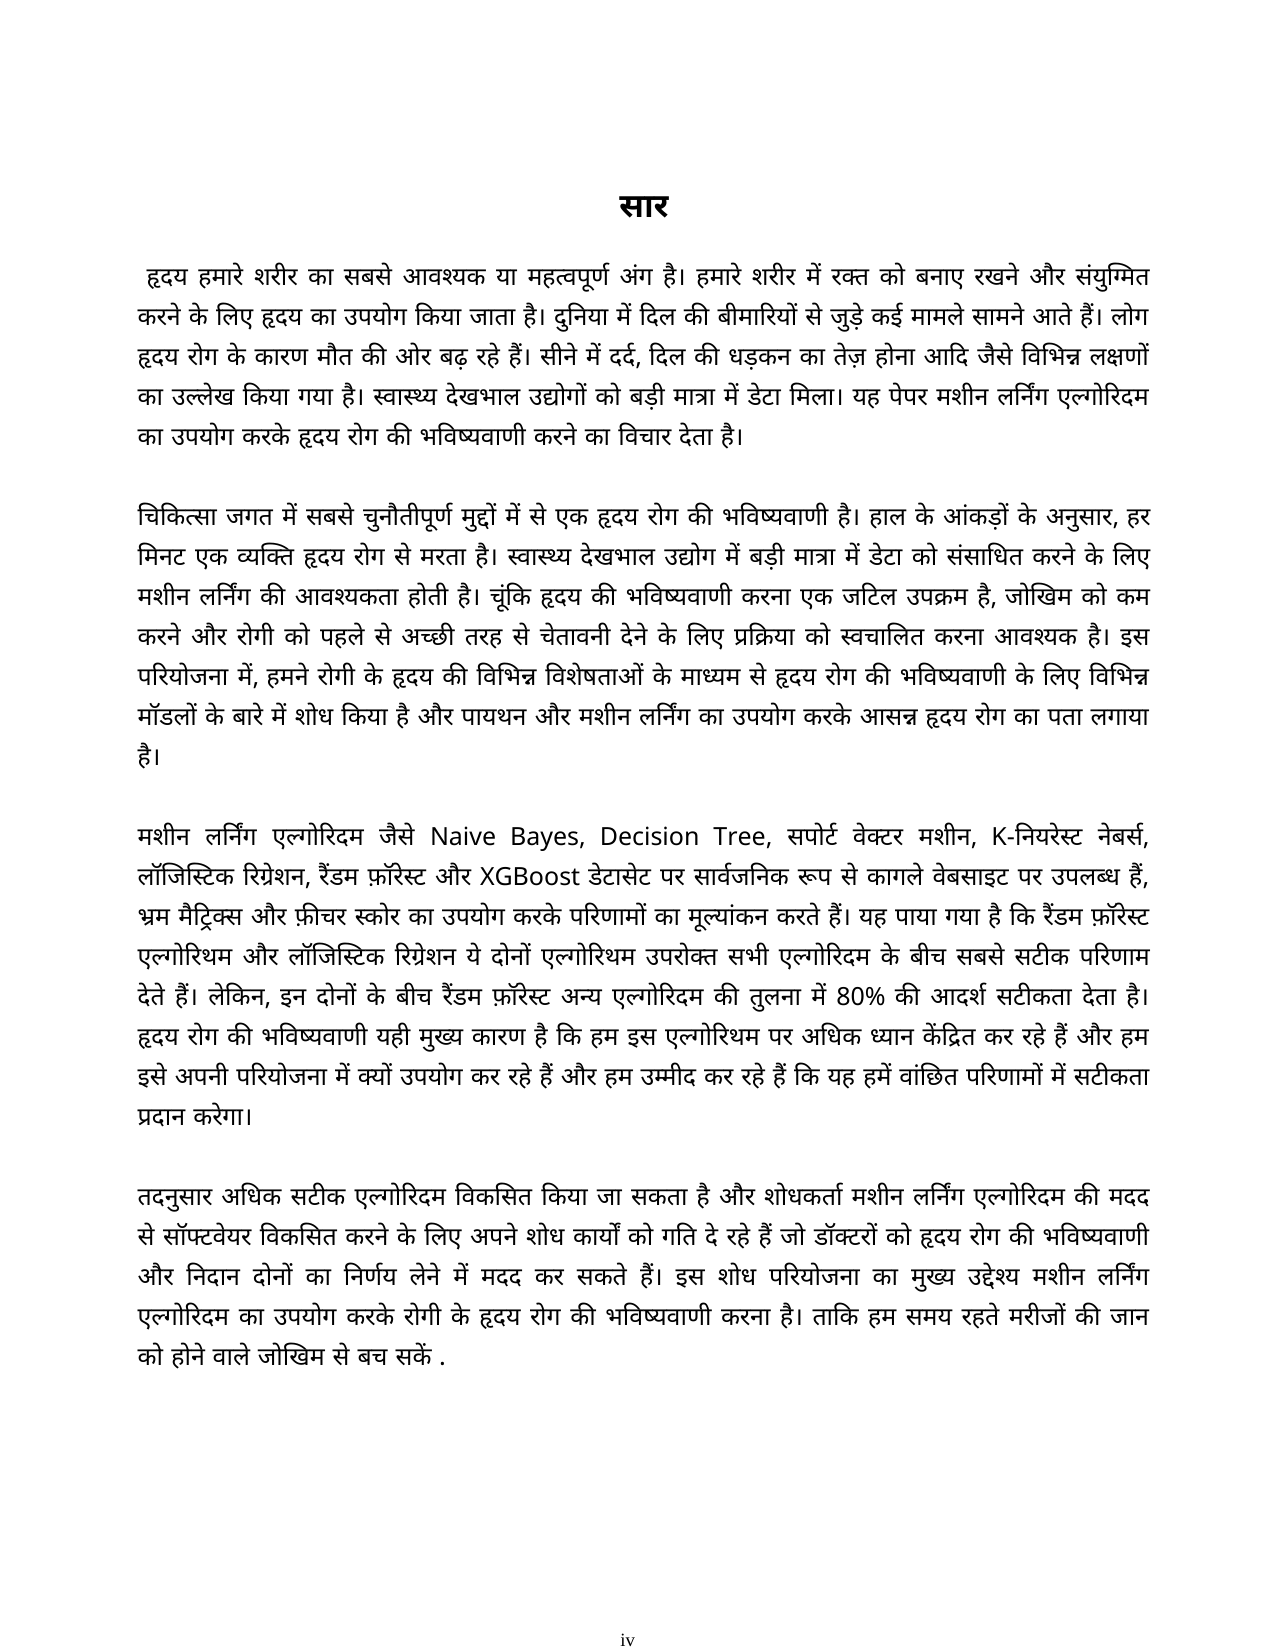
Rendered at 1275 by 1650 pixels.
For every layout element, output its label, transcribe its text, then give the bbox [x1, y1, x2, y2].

text तदनुसार अधिक सटीक एल्गोरिदम विकसित किया जा सकता है और शोधकर्ता मशीन लर्निंग एल्गोरिदम की मदद से सॉफ्टवेयर विकसित करने के लिए अपने शोध कार्यों को गति दे रहे हैं जो डॉक्टरों को हृदय रोग की भविष्यवाणी और निदान दोनों का निर्णय लेने में मदद कर सकते हैं। इस शोध परियोजना का मुख्य उद्देश्य मशीन लर्निंग एल्गोरिदम का उपयोग करके रोगी के हृदय रोग की भविष्यवाणी करना है। ताकि हम समय रहते मरीजों की जान को होने वाले जोखिम से बच सकें . [137, 1173, 1150, 1373]
text चिकित्सा जगत में सबसे चुनौतीपूर्ण मुद्दों में से एक हृदय रोग की भविष्यवाणी है। हाल के आंकड़ों के अनुसार, हर मिनट एक व्यक्ति हृदय रोग से मरता है। स्वास्थ्य देखभाल उद्योग में बड़ी मात्रा में डेटा को संसाधित करने के लिए मशीन लर्निंग की आवश्यकता होती है। चूंकि हृदय की भविष्यवाणी करना एक जटिल उपक्रम है, जोखिम को कम करने और रोगी को पहले से अच्छी तरह से चेतावनी देने के लिए प्रक्रिया को स्वचालित करना आवश्यक है। इस परियोजना में, हमने रोगी के हृदय की विभिन्न विशेषताओं के माध्यम से हृदय रोग की भविष्यवाणी के लिए विभिन्न मॉडलों के बारे में शोध किया है और पायथन और मशीन लर्निंग का उपयोग करके आसन्न हृदय रोग का पता लगाया है। [137, 493, 1150, 773]
text हृदय हमारे शरीर का सबसे आवश्यक या महत्वपूर्ण अंग है। हमारे शरीर में रक्त को बनाए रखने और संयुग्मित करने के लिए हृदय का उपयोग किया जाता है। दुनिया में दिल की बीमारियों से जुड़े कई मामले सामने आते हैं। लोग हृदय रोग के कारण मौत की ओर बढ़ रहे हैं। सीने में दर्द, दिल की धड़कन का तेज़ होना आदि जैसे विभिन्न लक्षणों का उल्लेख किया गया है। स्वास्थ्य देखभाल उद्योगों को बड़ी मात्रा में डेटा मिला। यह पेपर मशीन लर्निंग एल्गोरिदम का उपयोग करके हृदय रोग की भविष्यवाणी करने का विचार देता है। [137, 253, 1150, 453]
text सार [137, 188, 1150, 231]
text मशीन लर्निंग एल्गोरिदम जैसे Naive Bayes, Decision Tree, सपोर्ट वेक्टर मशीन, K-नियरेस्ट नेबर्स, लॉजिस्टिक रिग्रेशन, रैंडम फ़ॉरेस्ट और XGBoost डेटासेट पर सार्वजनिक रूप से कागले वेबसाइट पर उपलब्ध हैं, भ्रम मैट्रिक्स और फ़ीचर स्कोर का उपयोग करके परिणामों का मूल्यांकन करते हैं। यह पाया गया है कि रैंडम फ़ॉरेस्ट एल्गोरिथम और लॉजिस्टिक रिग्रेशन ये दोनों एल्गोरिथम उपरोक्त सभी एल्गोरिदम के बीच सबसे सटीक परिणाम देते हैं। लेकिन, इन दोनों के बीच रैंडम फ़ॉरेस्ट अन्य एल्गोरिदम की तुलना में 80% की आदर्श सटीकता देता है। हृदय रोग की भविष्यवाणी यही मुख्य कारण है कि हम इस एल्गोरिथम पर अधिक ध्यान केंद्रित कर रहे हैं और हम इसे अपनी परियोजना में क्यों उपयोग कर रहे हैं और हम उम्मीद कर रहे हैं कि यह हमें वांछित परिणामों में सटीकता प्रदान करेगा। [137, 813, 1150, 1133]
